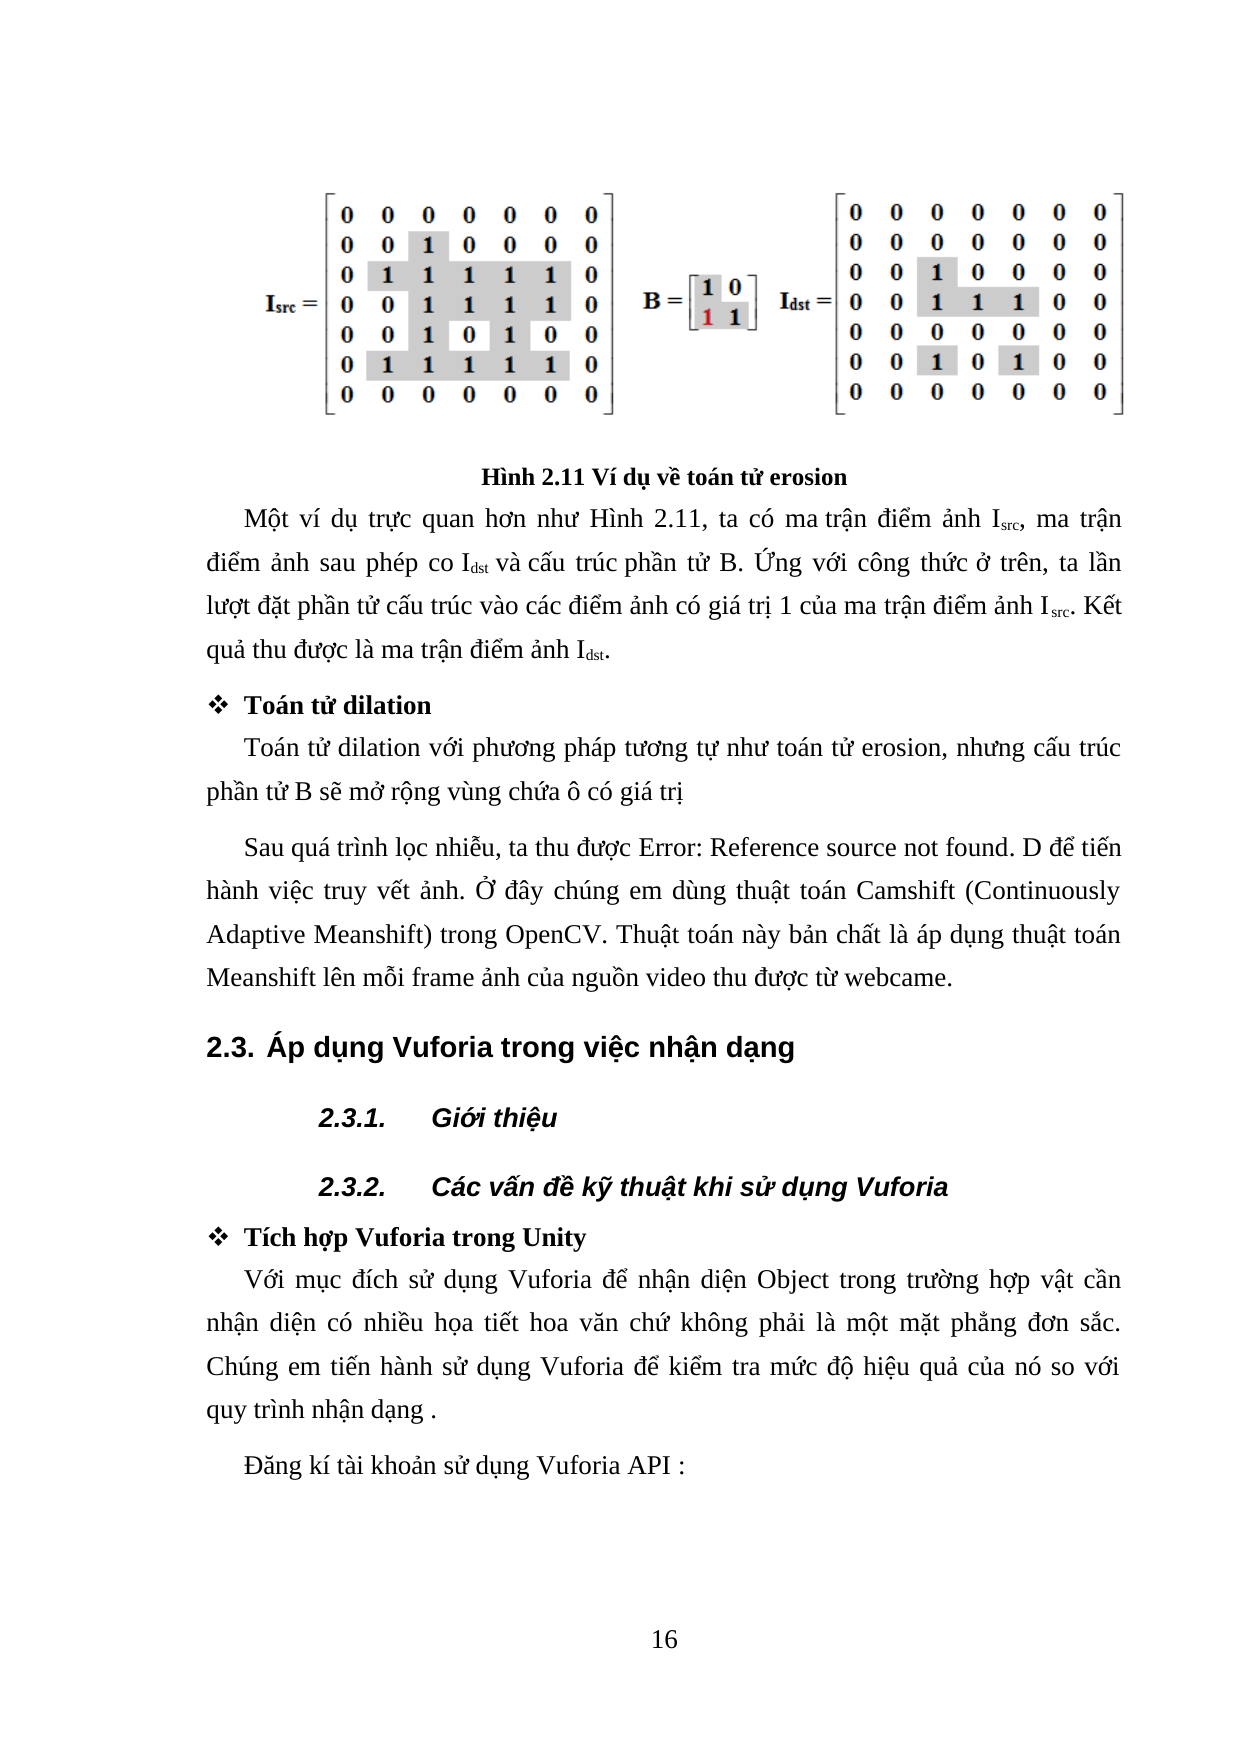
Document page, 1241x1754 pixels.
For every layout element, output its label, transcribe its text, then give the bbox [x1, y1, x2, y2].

subtitle Áp dụng Vuforia trong việc nhận dạng [206, 1030, 1122, 1063]
text Toán tử dilation [206, 689, 1122, 720]
text Tích hợp Vuforia trong Unity [206, 1221, 1122, 1252]
text Toán tử dilation với phương pháp tương tự như toán tử erosion, nhưng cấu trúc phần tử B sẽ mở rộng vùng chứa ô có giá trị [206, 731, 1122, 806]
subtitle Các vấn đề kỹ thuật khi sử dụng Vuforia [281, 1171, 1122, 1202]
text Với mục đích sử dụng Vuforia để nhận diện Object trong trường hợp vật cần nhận diện có nhiều họa tiết hoa văn chứ không phải là một mặt phẳng đơn sắc. Chúng em tiến hành sử dụng Vuforia để kiểm tra mức độ hiệu quả của nó so với quy trình nhận dạng . [206, 1263, 1122, 1424]
subtitle Giới thiệu [281, 1102, 1122, 1133]
picture [243, 177, 1160, 438]
text Đăng kí tài khoản sử dụng Vuforia API : [206, 1449, 1122, 1481]
